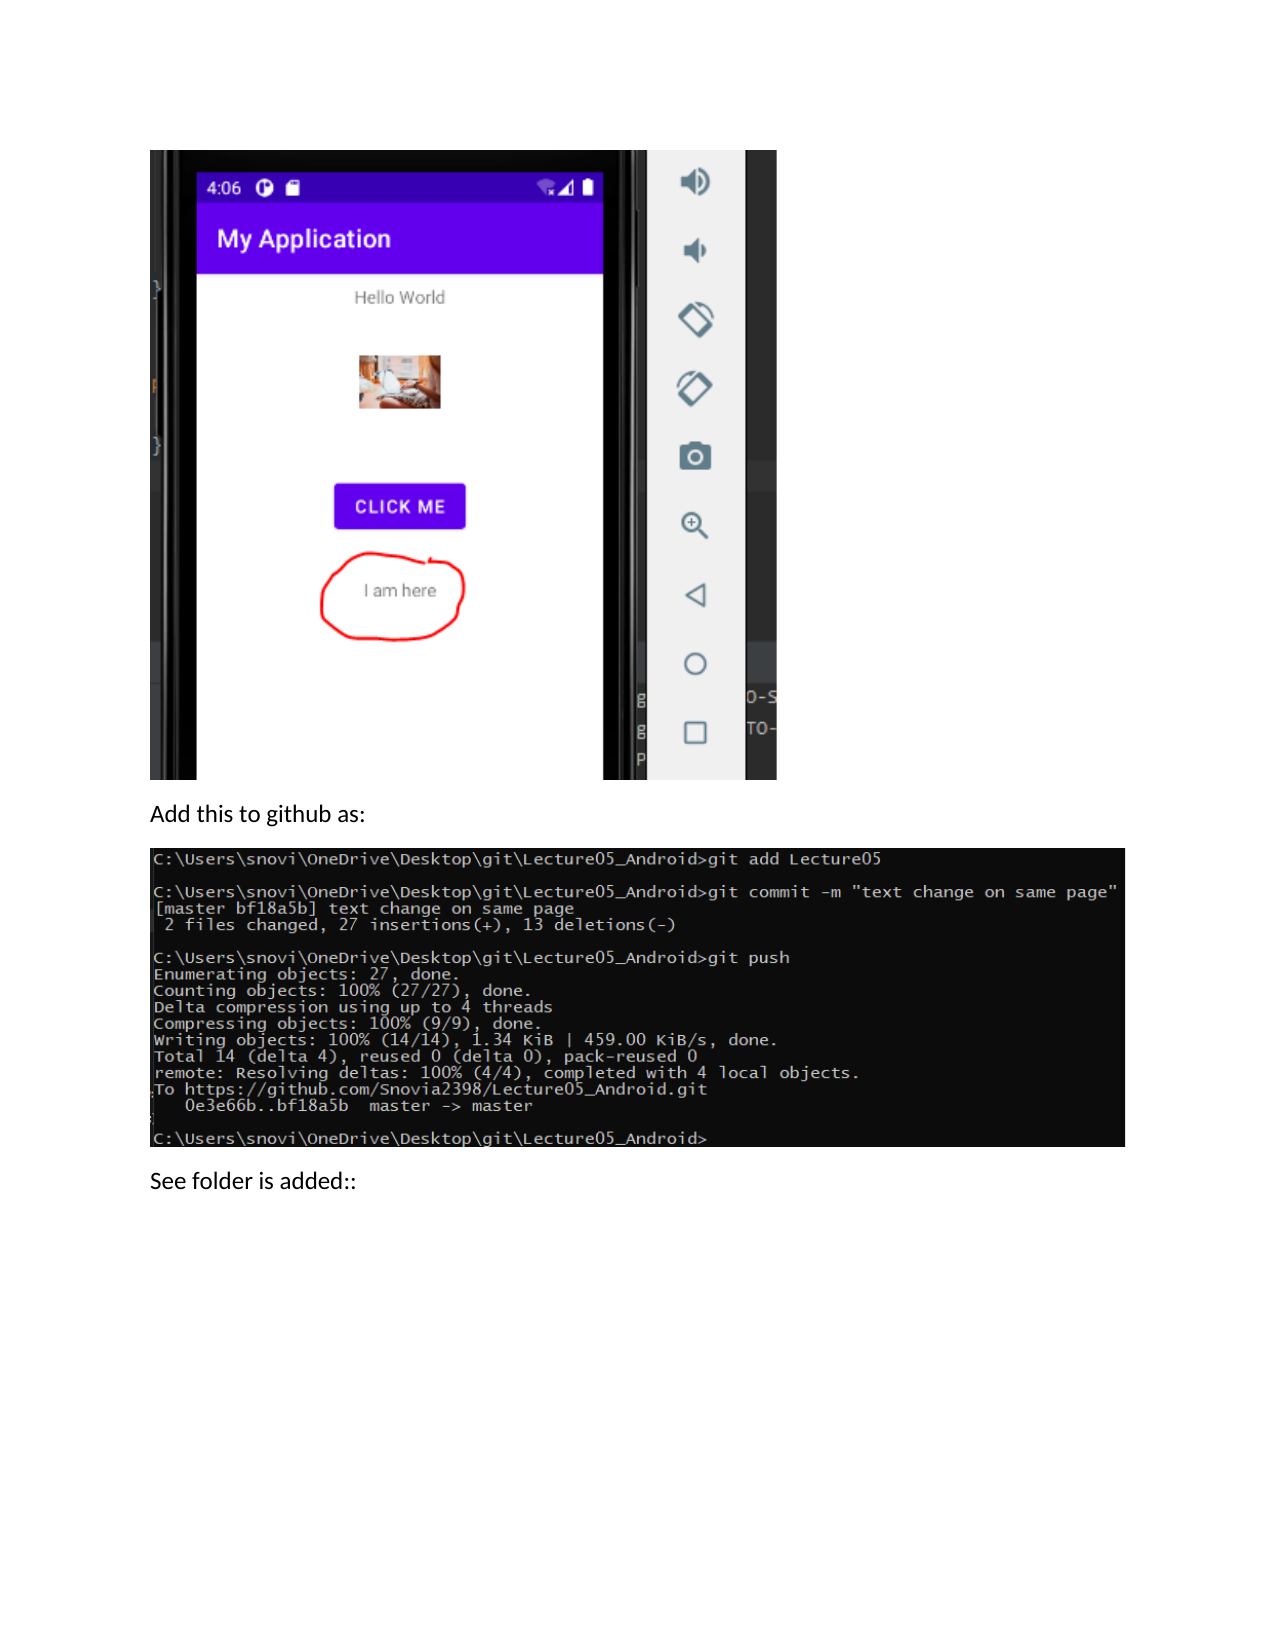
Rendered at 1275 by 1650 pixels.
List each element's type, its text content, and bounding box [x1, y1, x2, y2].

text Add this to github as: [150, 799, 1125, 829]
text See folder is added:: [150, 1165, 1125, 1196]
picture [150, 150, 777, 780]
picture [150, 848, 1125, 1147]
